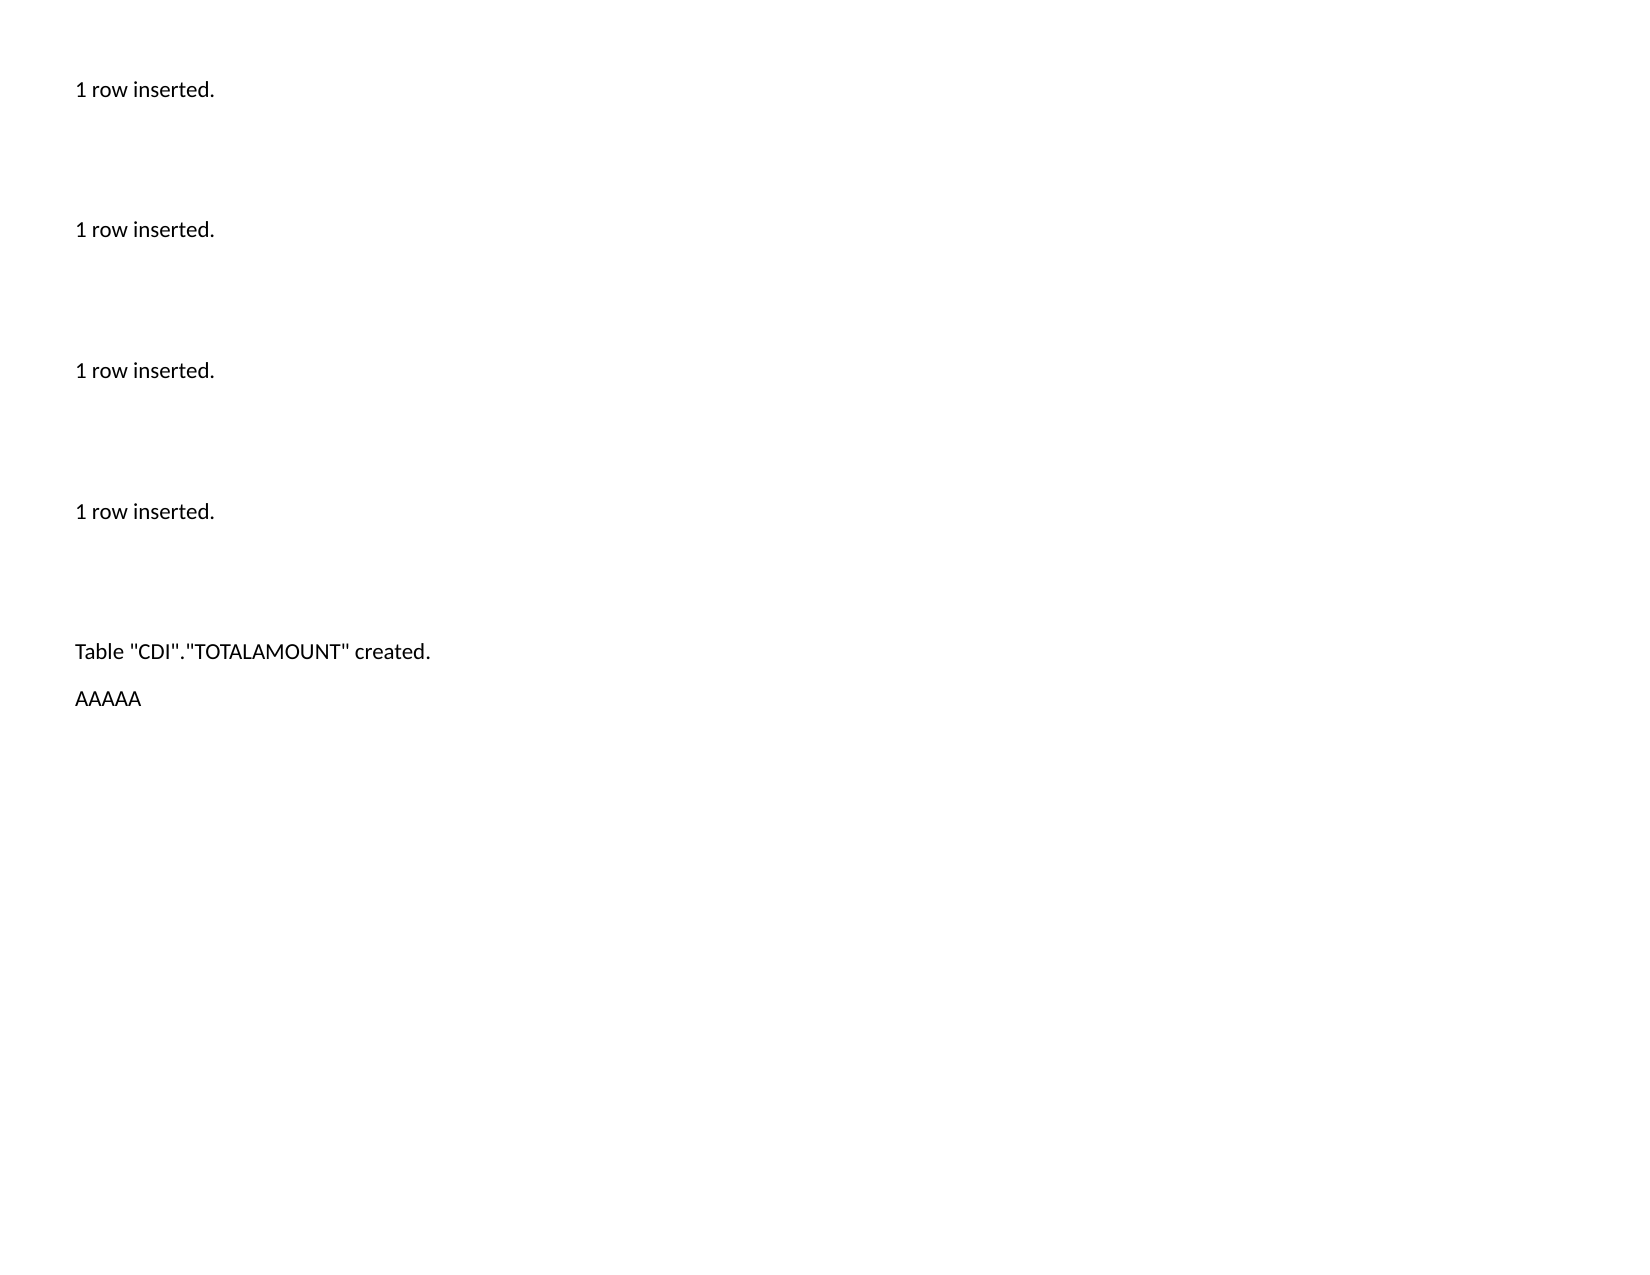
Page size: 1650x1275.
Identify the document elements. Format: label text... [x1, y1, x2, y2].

text AAAAA [75, 684, 1575, 712]
text 1 row inserted. [75, 216, 1575, 244]
text 1 row inserted. [75, 497, 1575, 525]
text Table "CDI"."TOTALAMOUNT" created. [75, 637, 1575, 666]
text 1 row inserted. [75, 75, 1575, 103]
text 1 row inserted. [75, 356, 1575, 384]
